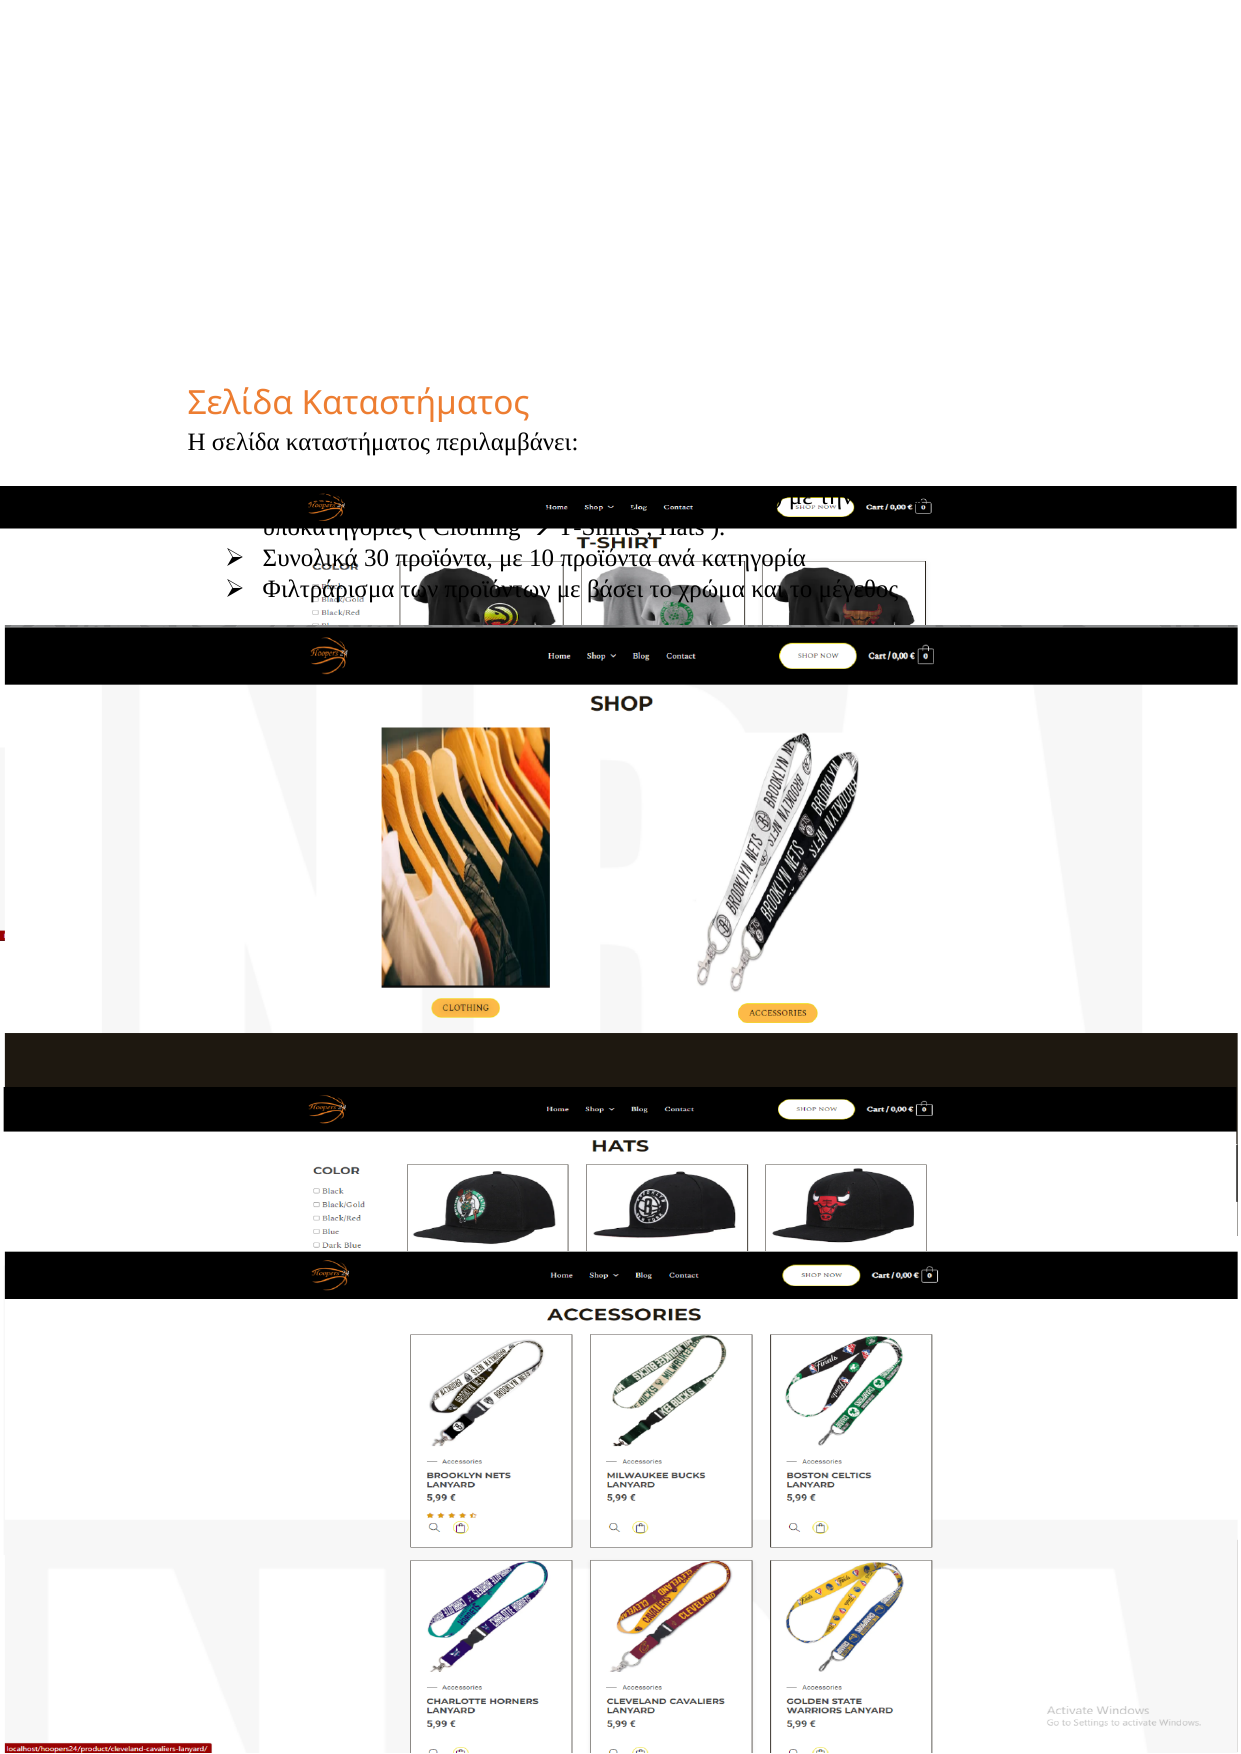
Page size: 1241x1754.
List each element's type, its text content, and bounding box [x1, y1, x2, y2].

picture [0, 486, 1238, 1752]
text Η σελίδα καταστήματος περιλαμβάνει: [187, 427, 1053, 456]
subtitle Σελίδα Καταστήματος [187, 379, 1053, 424]
list Φιλτράρισμα των προϊόντων με βάσει το χρώμα και το μέγεθος [225, 574, 1053, 603]
list Συνολικά 30 προϊόντα, με 10 προϊόντα ανά κατηγορία [225, 543, 1053, 572]
list Δύο κατηγορίες προϊόντων (Clothing , Accessories) με την μια να έχει δύο υποκατηγορίες ( Clothing T-Shirts , Hats ). [225, 481, 1053, 541]
